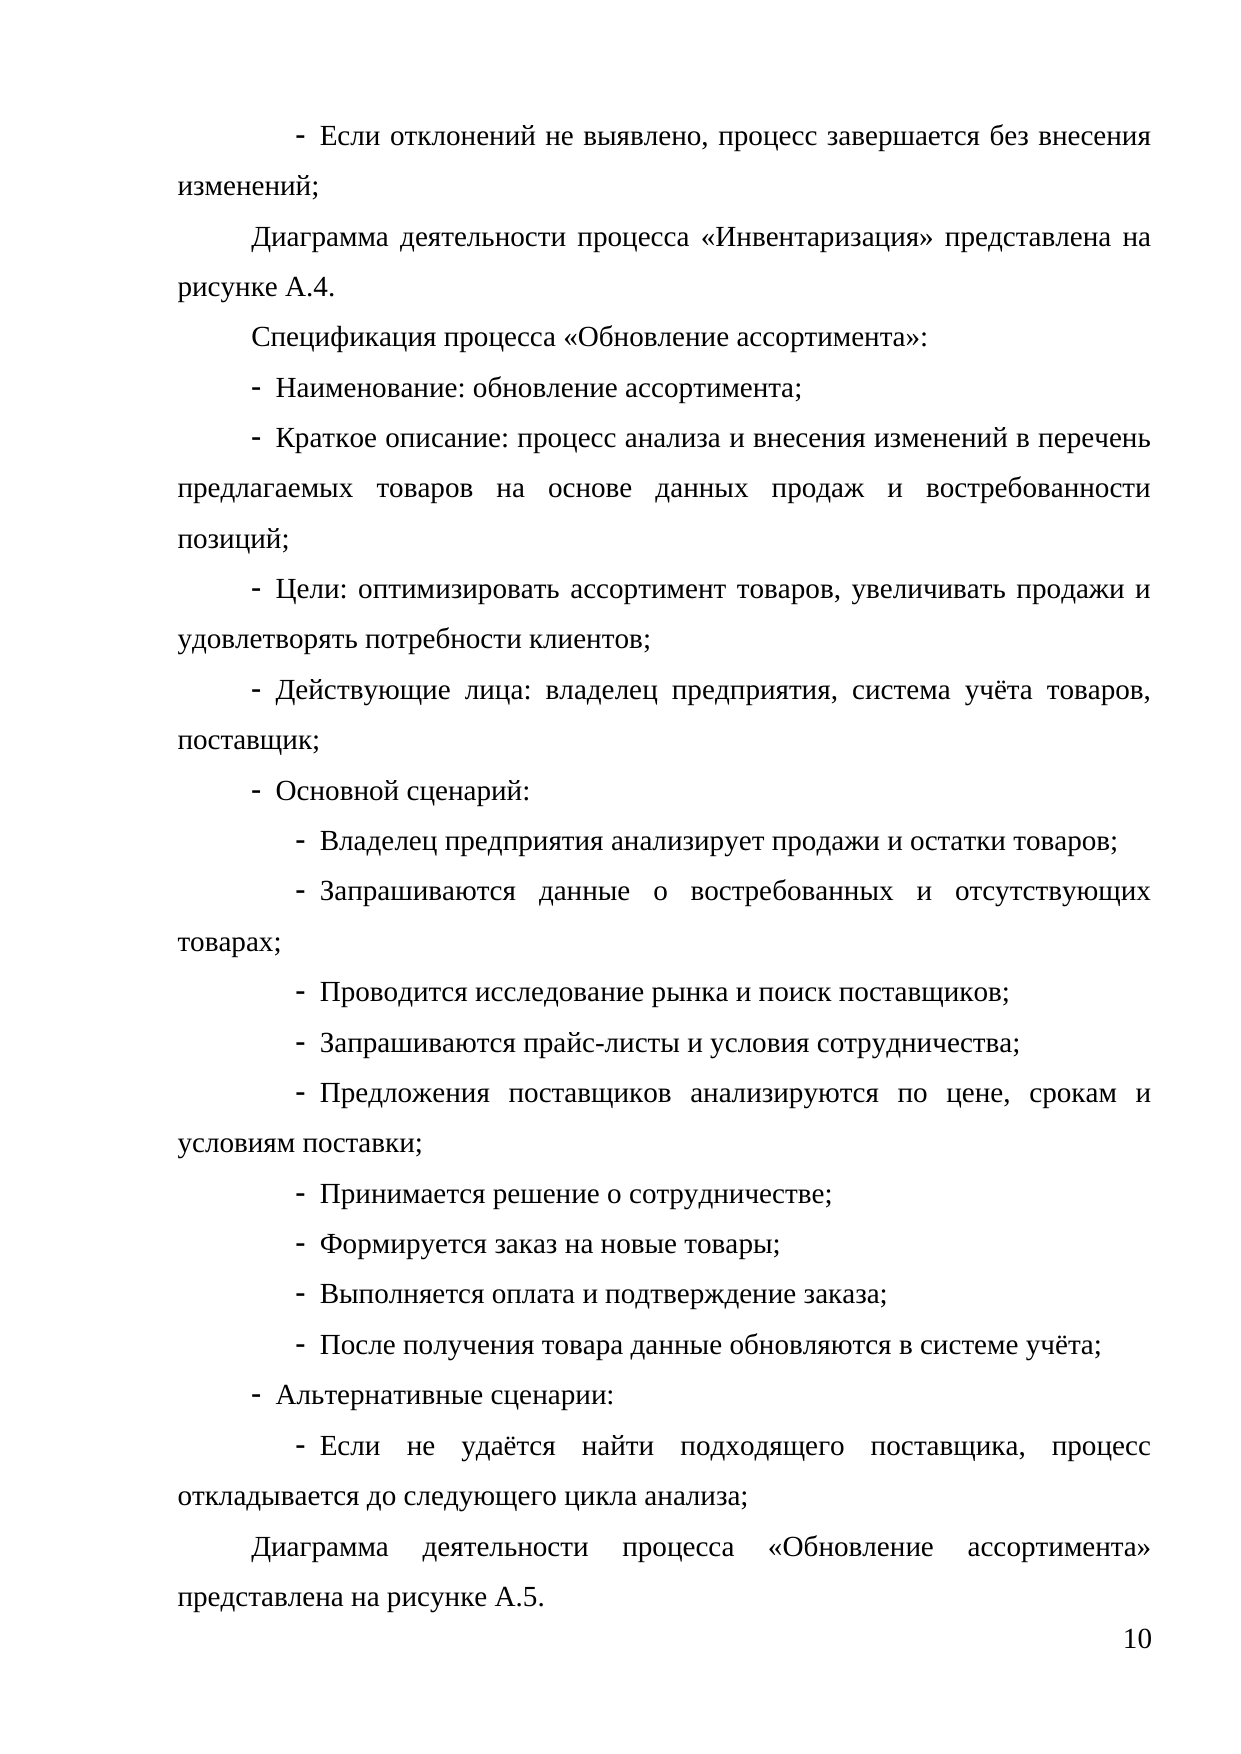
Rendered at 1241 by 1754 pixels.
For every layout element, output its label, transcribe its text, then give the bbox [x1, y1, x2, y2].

list Альтернативные сценарии: [177, 1377, 1152, 1411]
list Проводится исследование рынка и поиск поставщиков; [177, 974, 1152, 1008]
list После получения товара данные обновляются в системе учёта; [177, 1327, 1152, 1361]
list Выполняется оплата и подтверждение заказа; [177, 1277, 1152, 1310]
list Наименование: обновление ассортимента; [177, 370, 1152, 403]
list Запрашиваются прайс-листы и условия сотрудничества; [177, 1025, 1152, 1058]
list Принимается решение о сотрудничестве; [177, 1176, 1152, 1209]
text Диаграмма деятельности процесса «Обновление ассортимента» представлена на рисунке А.5. [177, 1529, 1152, 1612]
list Формируется заказ на новые товары; [177, 1226, 1152, 1260]
list Если отклонений не выявлено, процесс завершается без внесения изменений; [177, 118, 1152, 202]
text Диаграмма деятельности процесса «Инвентаризация» представлена на рисунке А.4. [177, 219, 1152, 303]
list Цели: оптимизировать ассортимент товаров, увеличивать продажи и удовлетворять потребности клиентов; [177, 571, 1152, 655]
list Основной сценарий: [177, 773, 1152, 806]
list Запрашиваются данные о востребованных и отсутствующих товарах; [177, 873, 1152, 957]
list Если не удаётся найти подходящего поставщика, процесс откладывается до следующего цикла анализа; [177, 1428, 1152, 1512]
list Действующие лица: владелец предприятия, система учёта товаров, поставщик; [177, 672, 1152, 756]
text Спецификация процесса «Обновление ассортимента»: [177, 319, 1152, 353]
list Владелец предприятия анализирует продажи и остатки товаров; [177, 823, 1152, 857]
list Краткое описание: процесс анализа и внесения изменений в перечень предлагаемых товаров на основе данных продаж и востребованности позиций; [177, 420, 1152, 554]
list Предложения поставщиков анализируются по цене, срокам и условиям поставки; [177, 1075, 1152, 1159]
